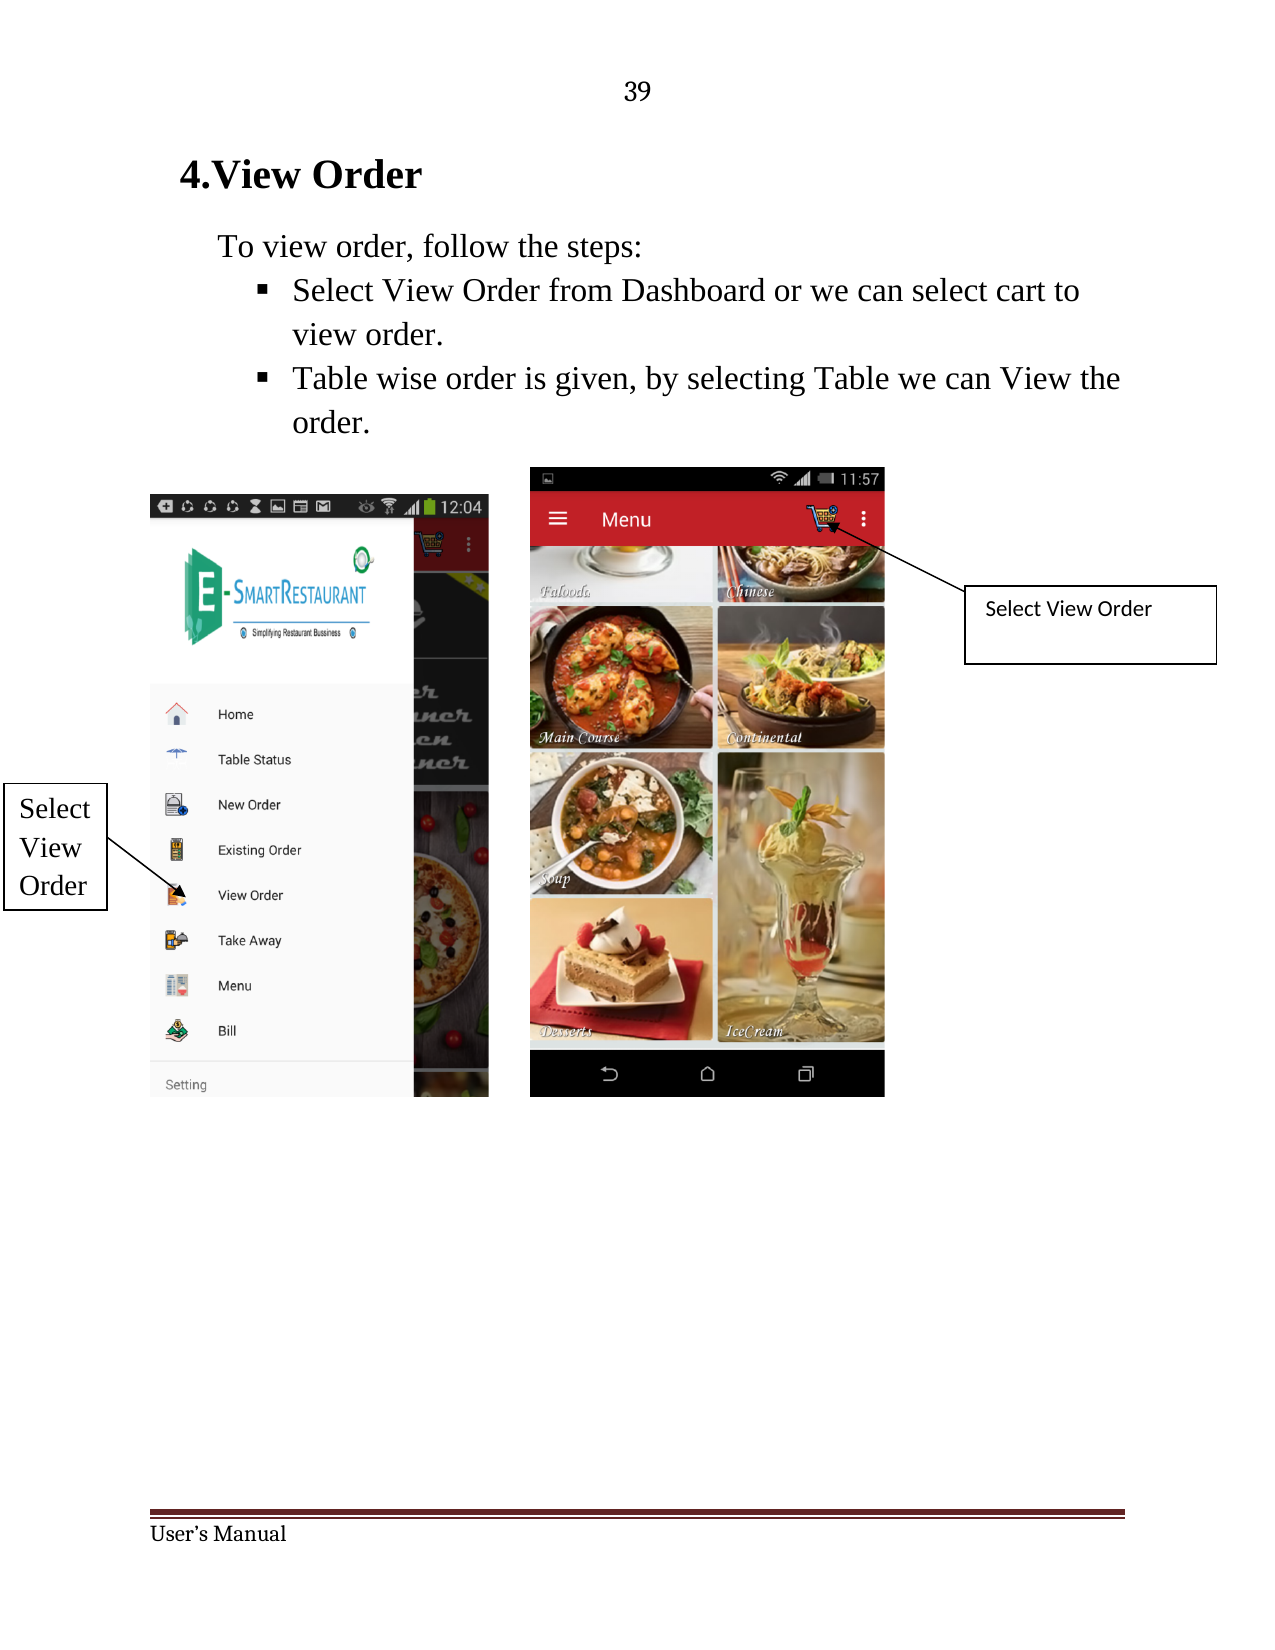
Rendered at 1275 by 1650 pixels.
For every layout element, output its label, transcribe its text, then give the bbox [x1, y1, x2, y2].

picture [530, 467, 885, 1097]
text 4.View Order [179, 150, 1125, 198]
list To view order, follow the steps: [217, 226, 1125, 264]
list Table wise order is given, by selecting Table we can View the order. [254, 358, 1125, 441]
list Select View Order from Dashboard or we can select cart to view order. [254, 270, 1125, 352]
picture [150, 494, 489, 1097]
